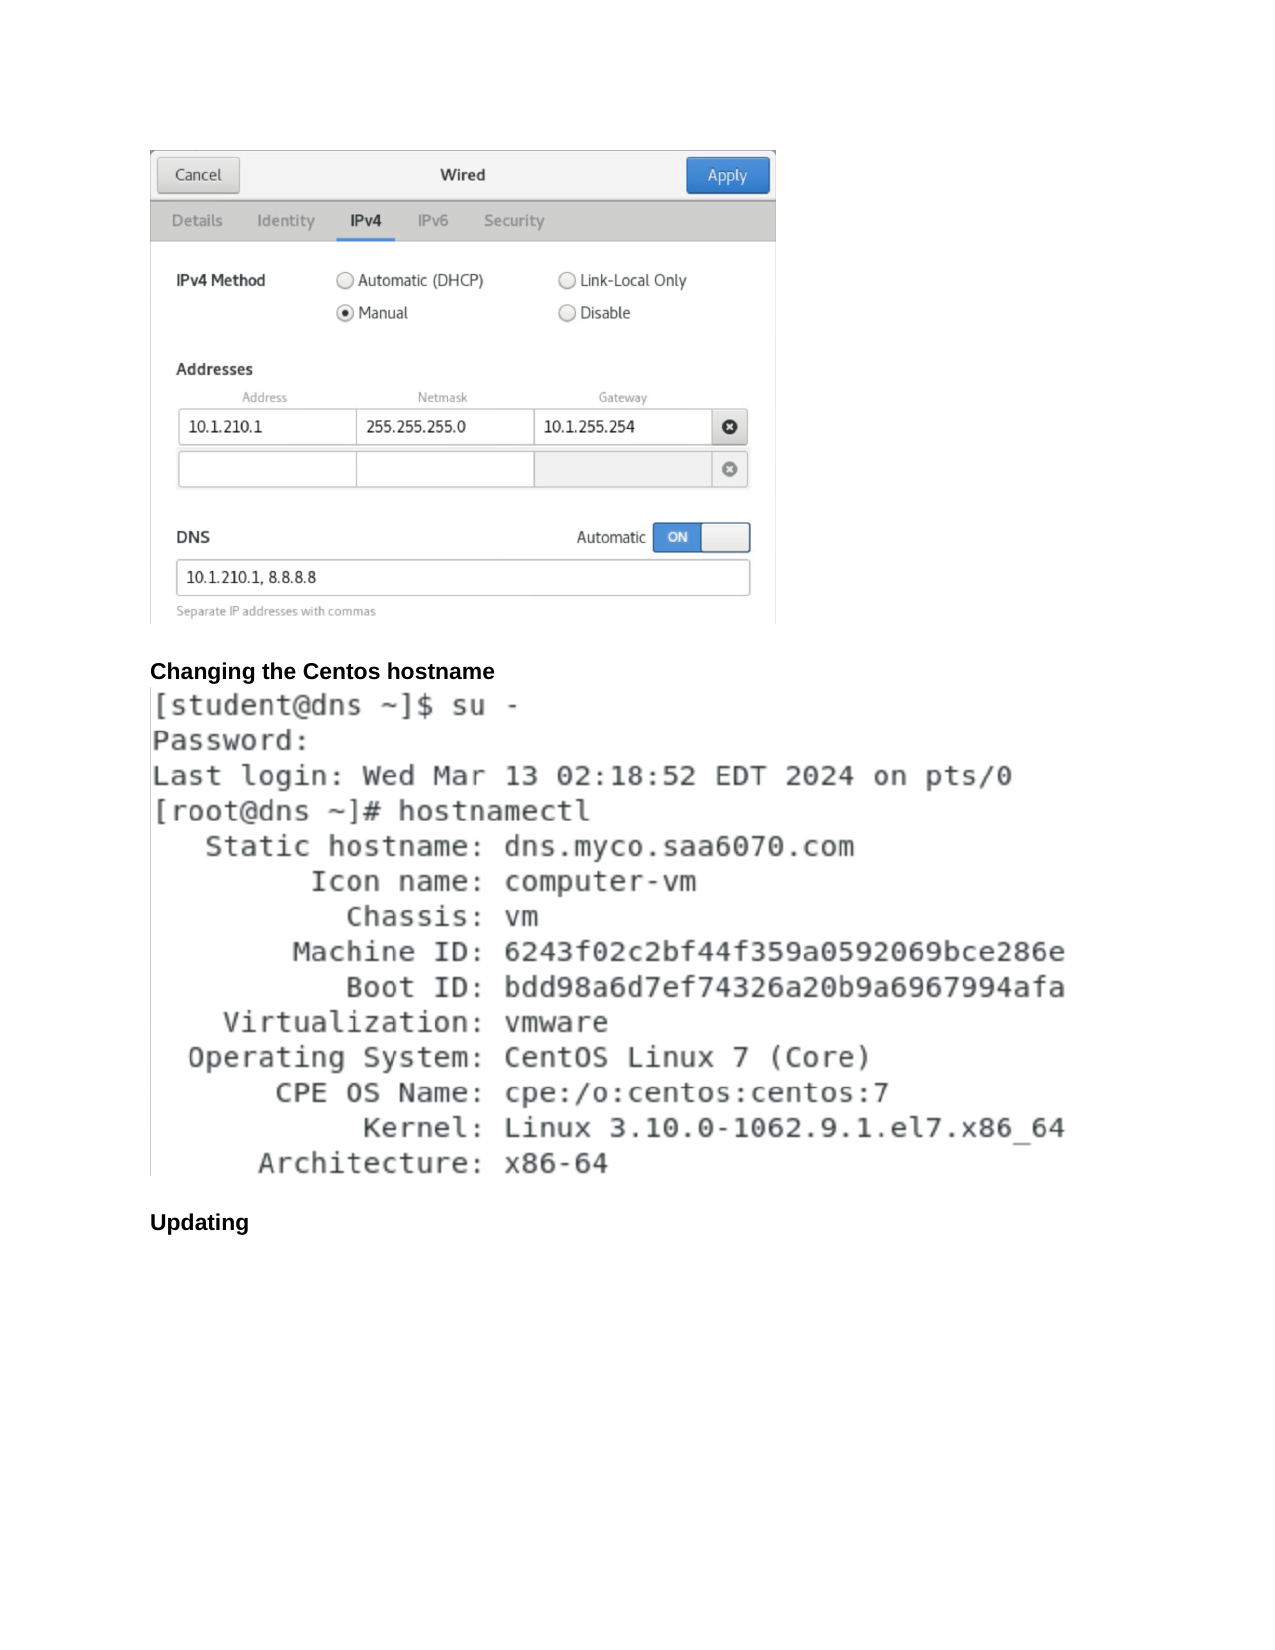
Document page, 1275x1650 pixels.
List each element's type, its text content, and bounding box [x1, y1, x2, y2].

picture [150, 687, 1125, 1176]
text Updating [150, 1209, 1125, 1236]
text Changing the Centos hostname [150, 658, 1125, 684]
picture [150, 150, 776, 624]
